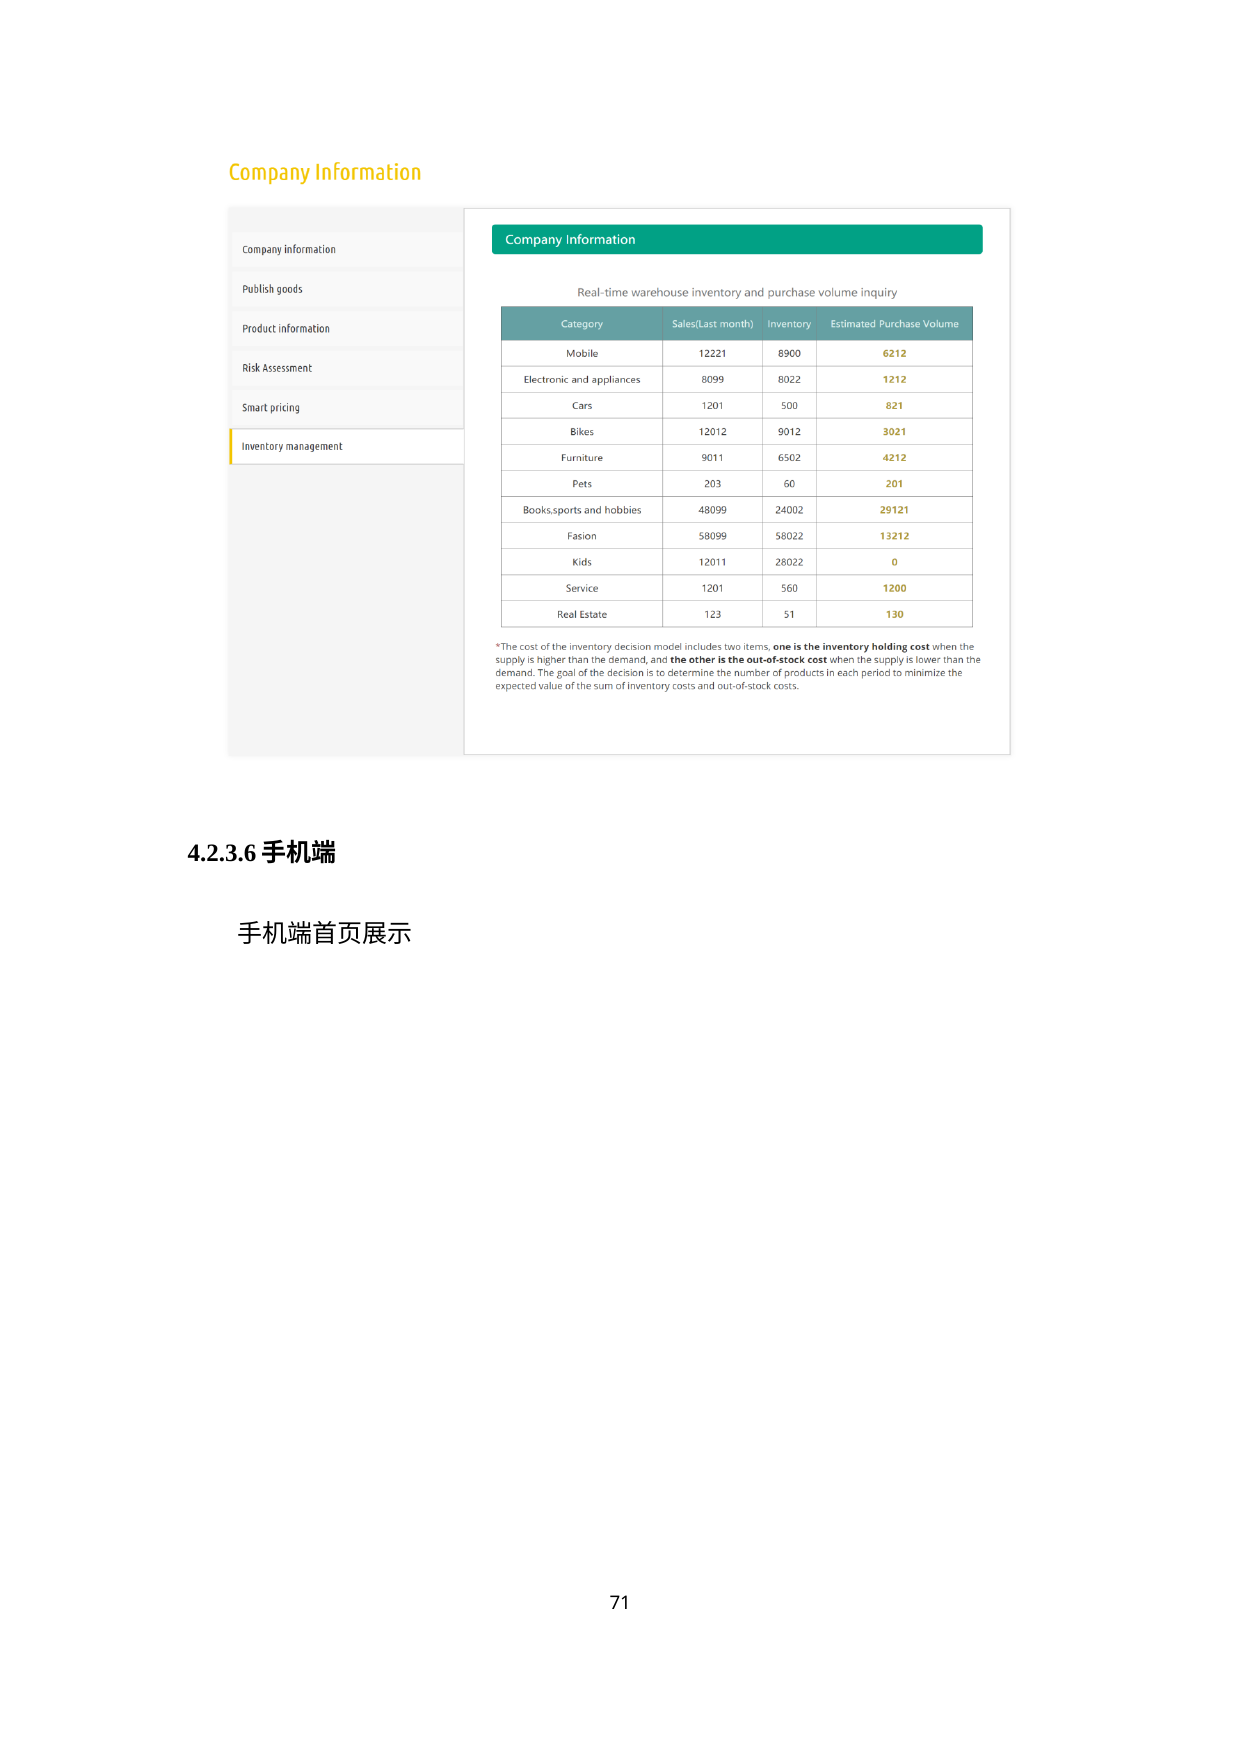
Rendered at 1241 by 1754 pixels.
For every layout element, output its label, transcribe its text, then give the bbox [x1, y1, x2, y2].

text 手机端首页展示 [187, 899, 1053, 964]
text 4.2.3.6手机端 [187, 818, 1053, 883]
picture [215, 152, 1025, 777]
